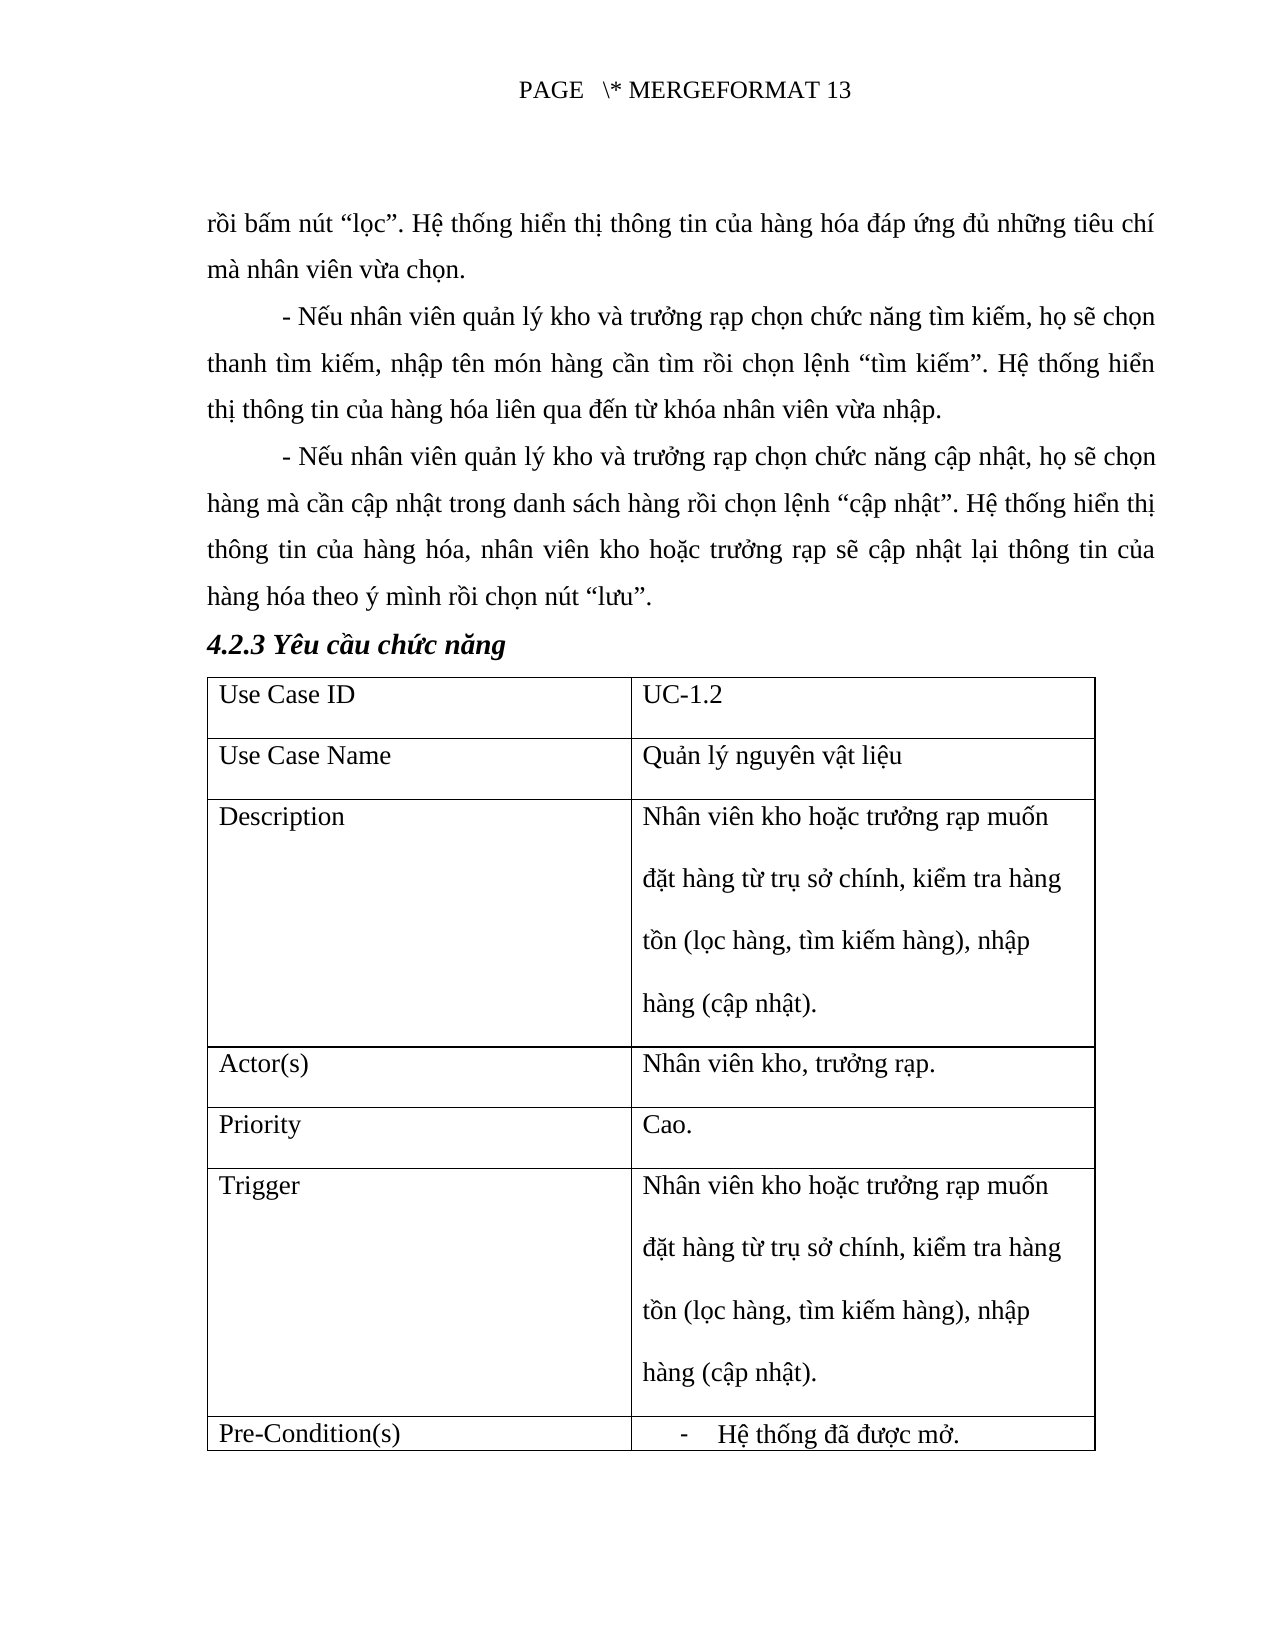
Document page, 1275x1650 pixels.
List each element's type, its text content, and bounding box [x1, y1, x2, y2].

table_cell Cao. [632, 1108, 1094, 1168]
table_header Use Case ID [208, 678, 631, 738]
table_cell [632, 1417, 1094, 1450]
table_cell Actor(s) [208, 1048, 631, 1107]
table_cell Use Case Name [208, 739, 631, 799]
table_header UC-1.2 [632, 678, 1094, 738]
text 4.2.3 Yêu cầu chức năng [207, 627, 1157, 660]
text - Nếu nhân viên quản lý kho và trưởng rạp chọn chức năng tìm kiếm, họ sẽ chọn thanh tìm kiếm, nhập tên món hàng cần tìm rồi chọn lệnh “tìm kiếm”. Hệ thống hiển thị thông tin của hàng hóa liên qua đến từ khóa nhân viên vừa nhập. [207, 300, 1157, 424]
table_cell Description [208, 800, 631, 1046]
table_cell Nhân viên kho hoặc trưởng rạp muốn đặt hàng từ trụ sở chính, kiểm tra hàng tồn (lọc hàng, tìm kiếm hàng), nhập hàng (cập nhật). [632, 1169, 1094, 1416]
table_cell Nhân viên kho, trưởng rạp. [632, 1048, 1094, 1107]
table_cell Trigger [208, 1169, 631, 1416]
table_cell Priority [208, 1108, 631, 1168]
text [207, 207, 1157, 284]
table_cell Quản lý nguyên vật liệu [632, 739, 1094, 799]
table_cell Pre-Condition(s) [208, 1417, 631, 1450]
table_cell Nhân viên kho hoặc trưởng rạp muốn đặt hàng từ trụ sở chính, kiểm tra hàng tồn (lọc hàng, tìm kiếm hàng), nhập hàng (cập nhật). [632, 800, 1094, 1046]
text - Nếu nhân viên quản lý kho và trưởng rạp chọn chức năng cập nhật, họ sẽ chọn hàng mà cần cập nhật trong danh sách hàng rồi chọn lệnh “cập nhật”. Hệ thống hiển thị thông tin của hàng hóa, nhân viên kho hoặc trưởng rạp sẽ cập nhật lại thông tin của hàng hóa theo ý mình rồi chọn nút “lưu”. [207, 440, 1157, 611]
